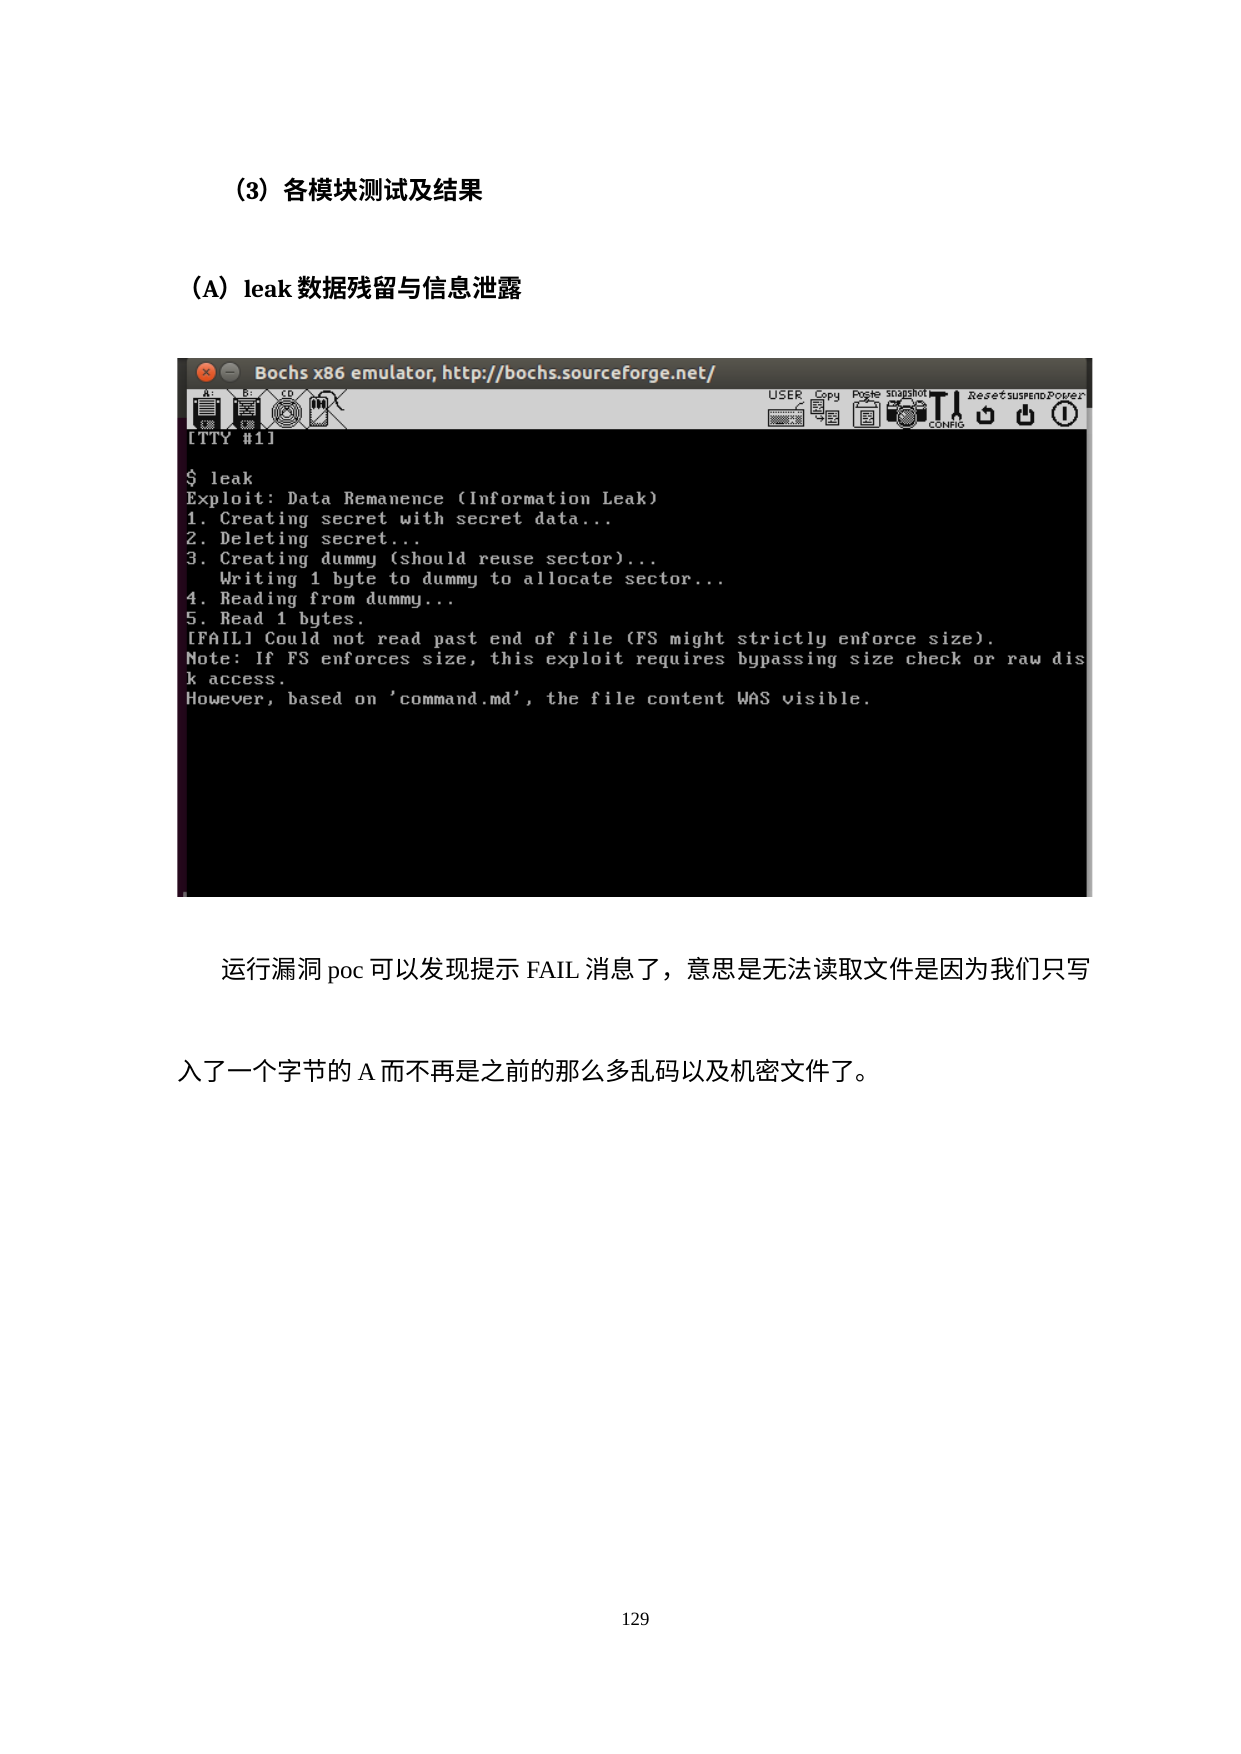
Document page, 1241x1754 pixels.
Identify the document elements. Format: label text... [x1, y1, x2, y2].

text 运行漏洞poc可以发现提示FAIL消息了，意思是无法读取文件是因为我们只写入了一个字节的A而不再是之前的那么多乱码以及机密文件了。 [177, 933, 1093, 1103]
picture [177, 358, 1093, 897]
subtitle 各模块测试及结果 [177, 154, 1093, 222]
subtitle （A）leak 数据残留与信息泄露 [177, 253, 1093, 321]
